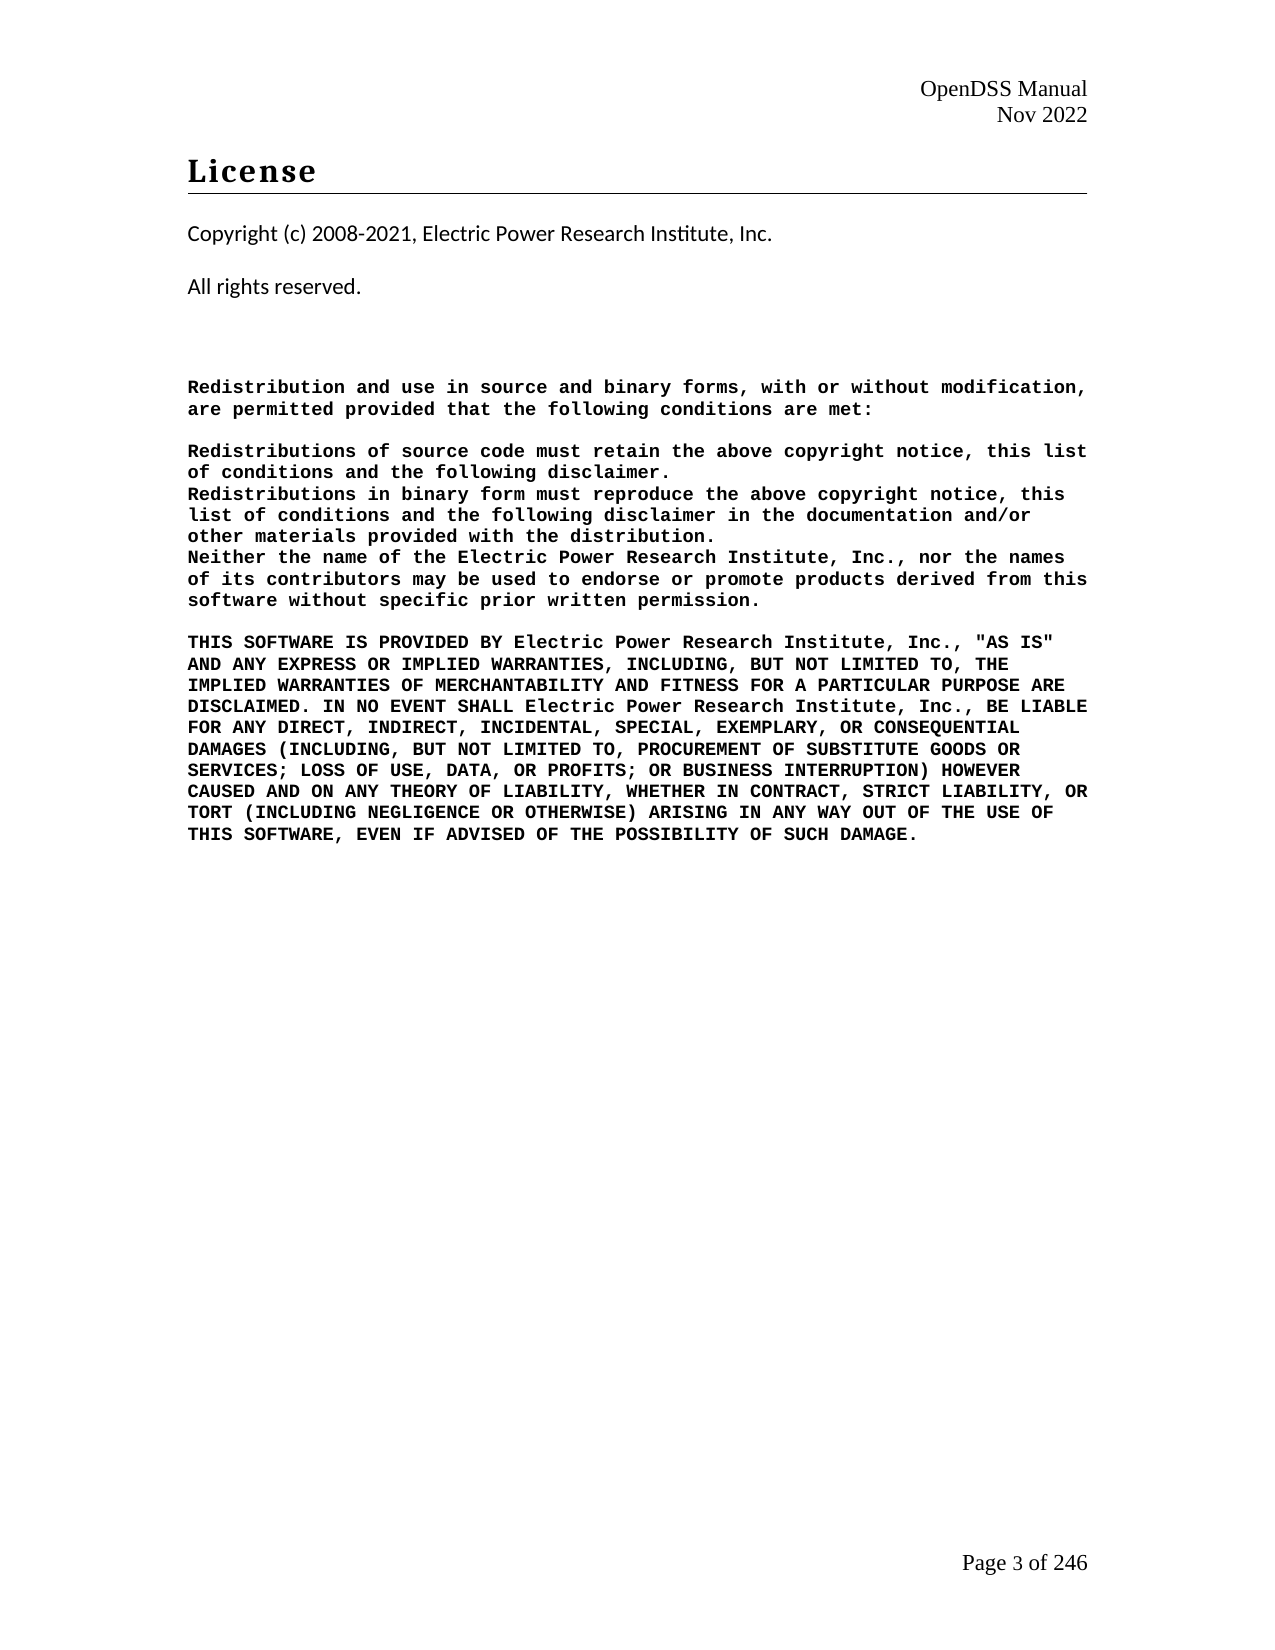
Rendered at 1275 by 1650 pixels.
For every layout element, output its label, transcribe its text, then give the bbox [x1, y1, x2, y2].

text THIS SOFTWARE IS PROVIDED BY Electric Power Research Institute, Inc., "AS IS" AND ANY EXPRESS OR IMPLIED WARRANTIES, INCLUDING, BUT NOT LIMITED TO, THE IMPLIED WARRANTIES OF MERCHANTABILITY AND FITNESS FOR A PARTICULAR PURPOSE ARE DISCLAIMED. IN NO EVENT SHALL Electric Power Research Institute, Inc., BE LIABLE FOR ANY DIRECT, INDIRECT, INCIDENTAL, SPECIAL, EXEMPLARY, OR CONSEQUENTIAL DAMAGES (INCLUDING, BUT NOT LIMITED TO, PROCUREMENT OF SUBSTITUTE GOODS OR SERVICES; LOSS OF USE, DATA, OR PROFITS; OR BUSINESS INTERRUPTION) HOWEVER CAUSED AND ON ANY THEORY OF LIABILITY, WHETHER IN CONTRACT, STRICT LIABILITY, OR TORT (INCLUDING NEGLIGENCE OR OTHERWISE) ARISING IN ANY WAY OUT OF THE USE OF THIS SOFTWARE, EVEN IF ADVISED OF THE POSSIBILITY OF SUCH DAMAGE. [187, 633, 1087, 846]
text All rights reserved. [187, 272, 1087, 300]
text Neither the name of the Electric Power Research Institute, Inc., nor the names of its contributors may be used to endorse or promote products derived from this software without specific prior written permission. [187, 548, 1087, 612]
subtitle License [187, 153, 1087, 194]
text Redistribution and use in source and binary forms, with or without modification, are permitted provided that the following conditions are met: [187, 378, 1087, 421]
text Copyright (c) 2008-2021, Electric Power Research Institute, Inc. [187, 219, 1087, 247]
text Redistributions of source code must retain the above copyright notice, this list of conditions and the following disclaimer. [187, 442, 1087, 484]
text Redistributions in binary form must reproduce the above copyright notice, this list of conditions and the following disclaimer in the documentation and/or other materials provided with the distribution. [187, 484, 1087, 548]
